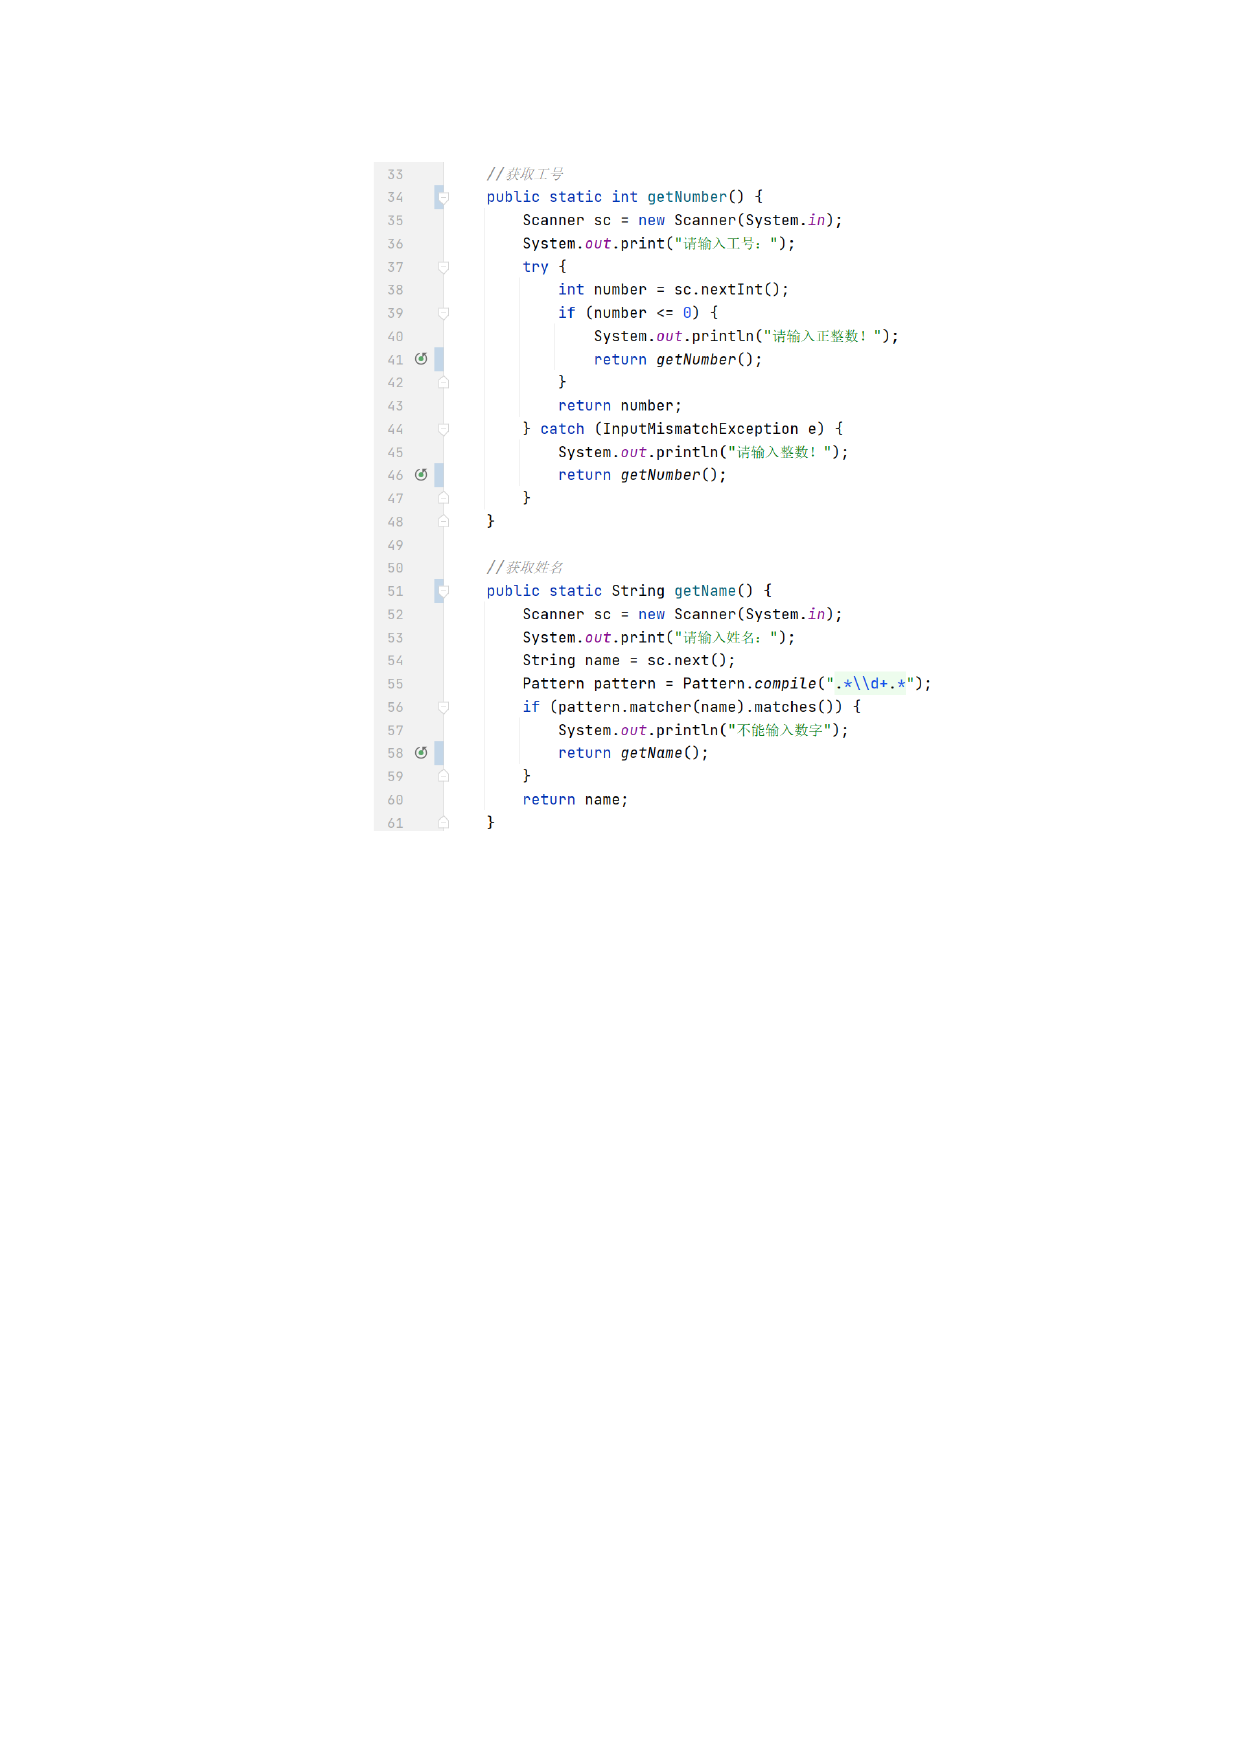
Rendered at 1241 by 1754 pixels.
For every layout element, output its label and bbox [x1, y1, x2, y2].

picture [373, 162, 942, 831]
